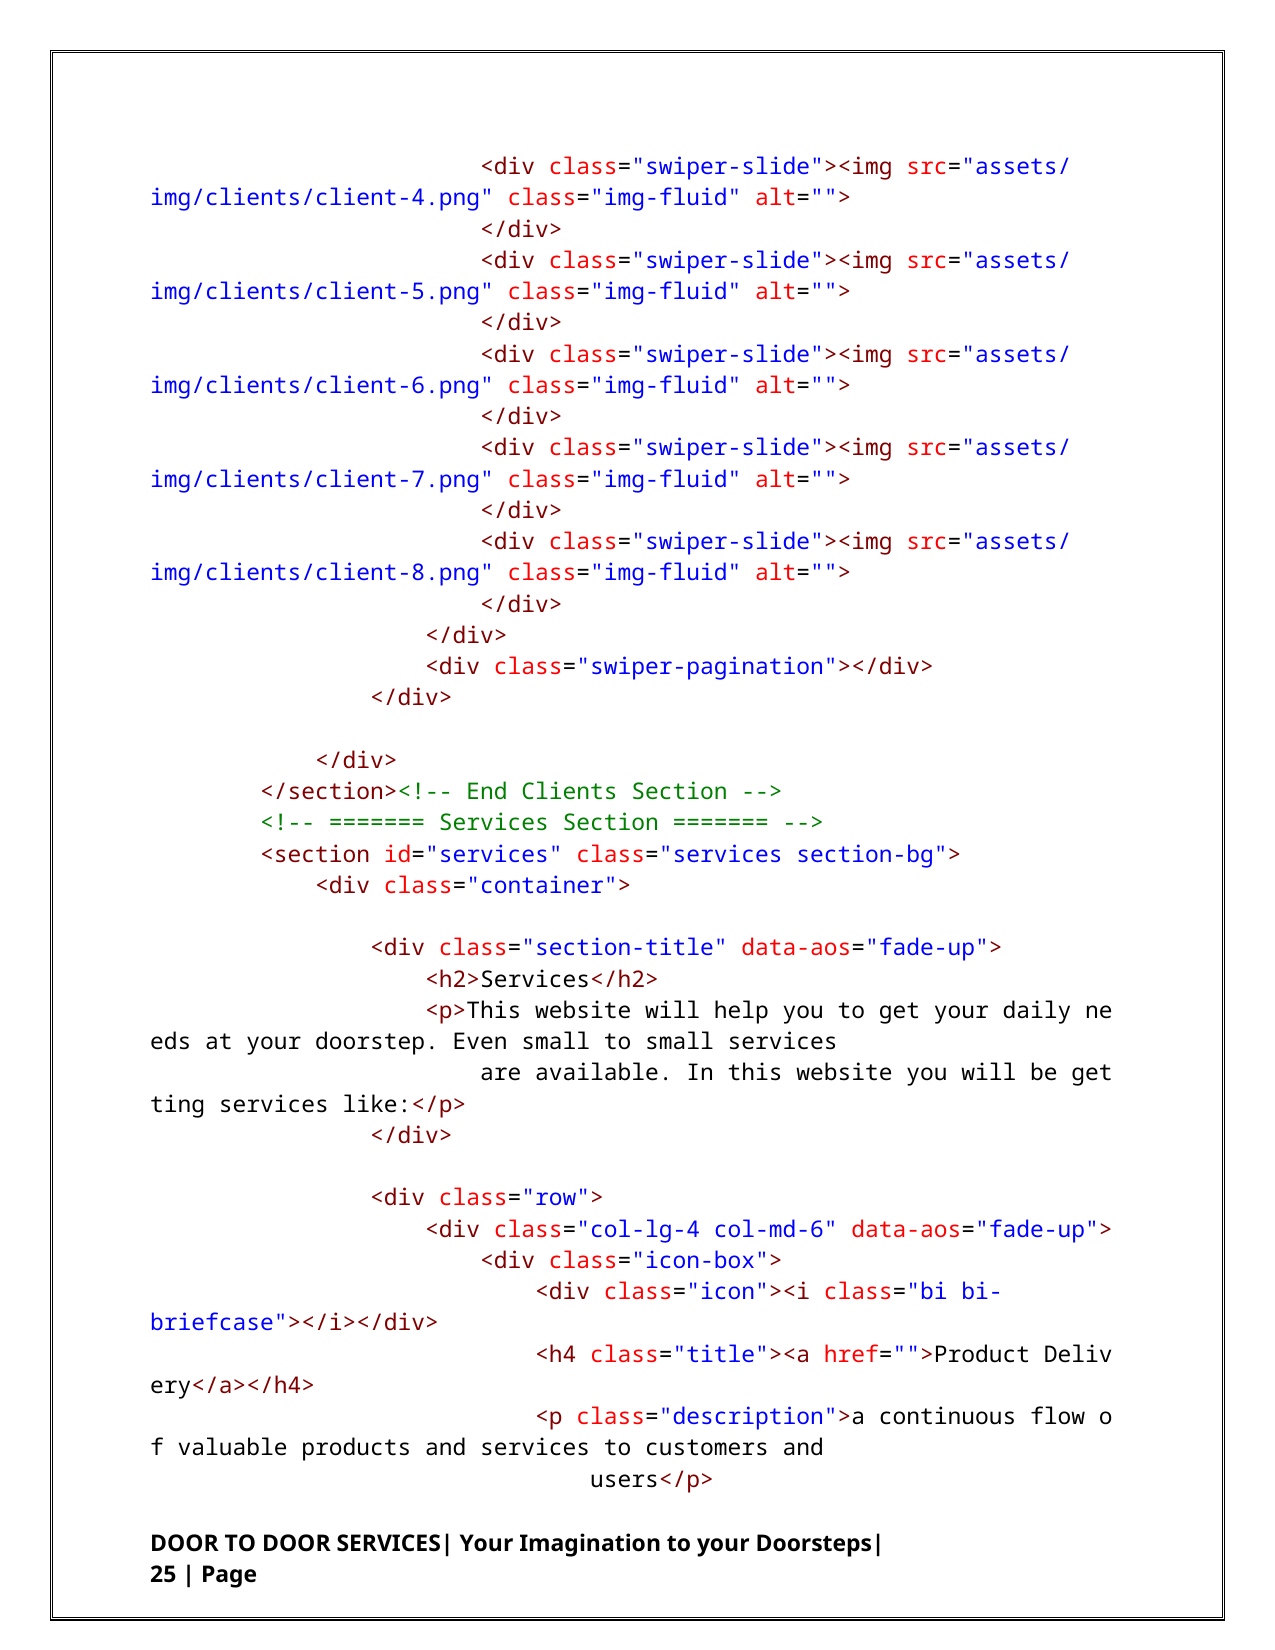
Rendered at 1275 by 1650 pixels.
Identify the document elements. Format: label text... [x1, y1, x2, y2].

text </div> [150, 619, 1125, 650]
text <div class="swiper-slide"><img src="assets/img/clients/client-5.png" class="img-fluid" alt=""> [150, 244, 1125, 306]
text </div> [150, 681, 1125, 712]
text are available. In this website you will be getting services like:</p> [150, 1056, 1125, 1119]
text <div class="swiper-slide"><img src="assets/img/clients/client-8.png" class="img-fluid" alt=""> [150, 525, 1125, 587]
text </section><!-- End Clients Section --> [150, 775, 1125, 806]
text </div> [150, 212, 1125, 244]
text <section id="services" class="services section-bg"> [150, 837, 1125, 869]
text <div class="swiper-slide"><img src="assets/img/clients/client-4.png" class="img-fluid" alt=""> [150, 150, 1125, 212]
text users</p> [150, 1462, 1125, 1494]
text </div> [150, 494, 1125, 525]
text <!-- ======= Services Section ======= --> [150, 806, 1125, 837]
text </div> [150, 400, 1125, 431]
text <div class="col-lg-4 col-md-6" data-aos="fade-up"> [150, 1212, 1125, 1244]
text <div class="swiper-pagination"></div> [150, 650, 1125, 681]
text <div class="swiper-slide"><img src="assets/img/clients/client-7.png" class="img-fluid" alt=""> [150, 431, 1125, 494]
text <div class="container"> [150, 869, 1125, 900]
text </div> [150, 1119, 1125, 1150]
text </div> [150, 744, 1125, 775]
text </div> [150, 587, 1125, 619]
text <h2>Services</h2> [150, 962, 1125, 994]
text <div class="swiper-slide"><img src="assets/img/clients/client-6.png" class="img-fluid" alt=""> [150, 337, 1125, 400]
text <h4 class="title"><a href="">Product Delivery</a></h4> [150, 1337, 1125, 1400]
text <p>This website will help you to get your daily needs at your doorstep. Even small to small services [150, 994, 1125, 1056]
text <div class="icon"><i class="bi bi-briefcase"></i></div> [150, 1275, 1125, 1337]
text <div class="icon-box"> [150, 1244, 1125, 1275]
text </div> [150, 306, 1125, 337]
text <p class="description">a continuous flow of valuable products and services to customers and [150, 1400, 1125, 1462]
text <div class="row"> [150, 1181, 1125, 1212]
text <div class="section-title" data-aos="fade-up"> [150, 931, 1125, 962]
